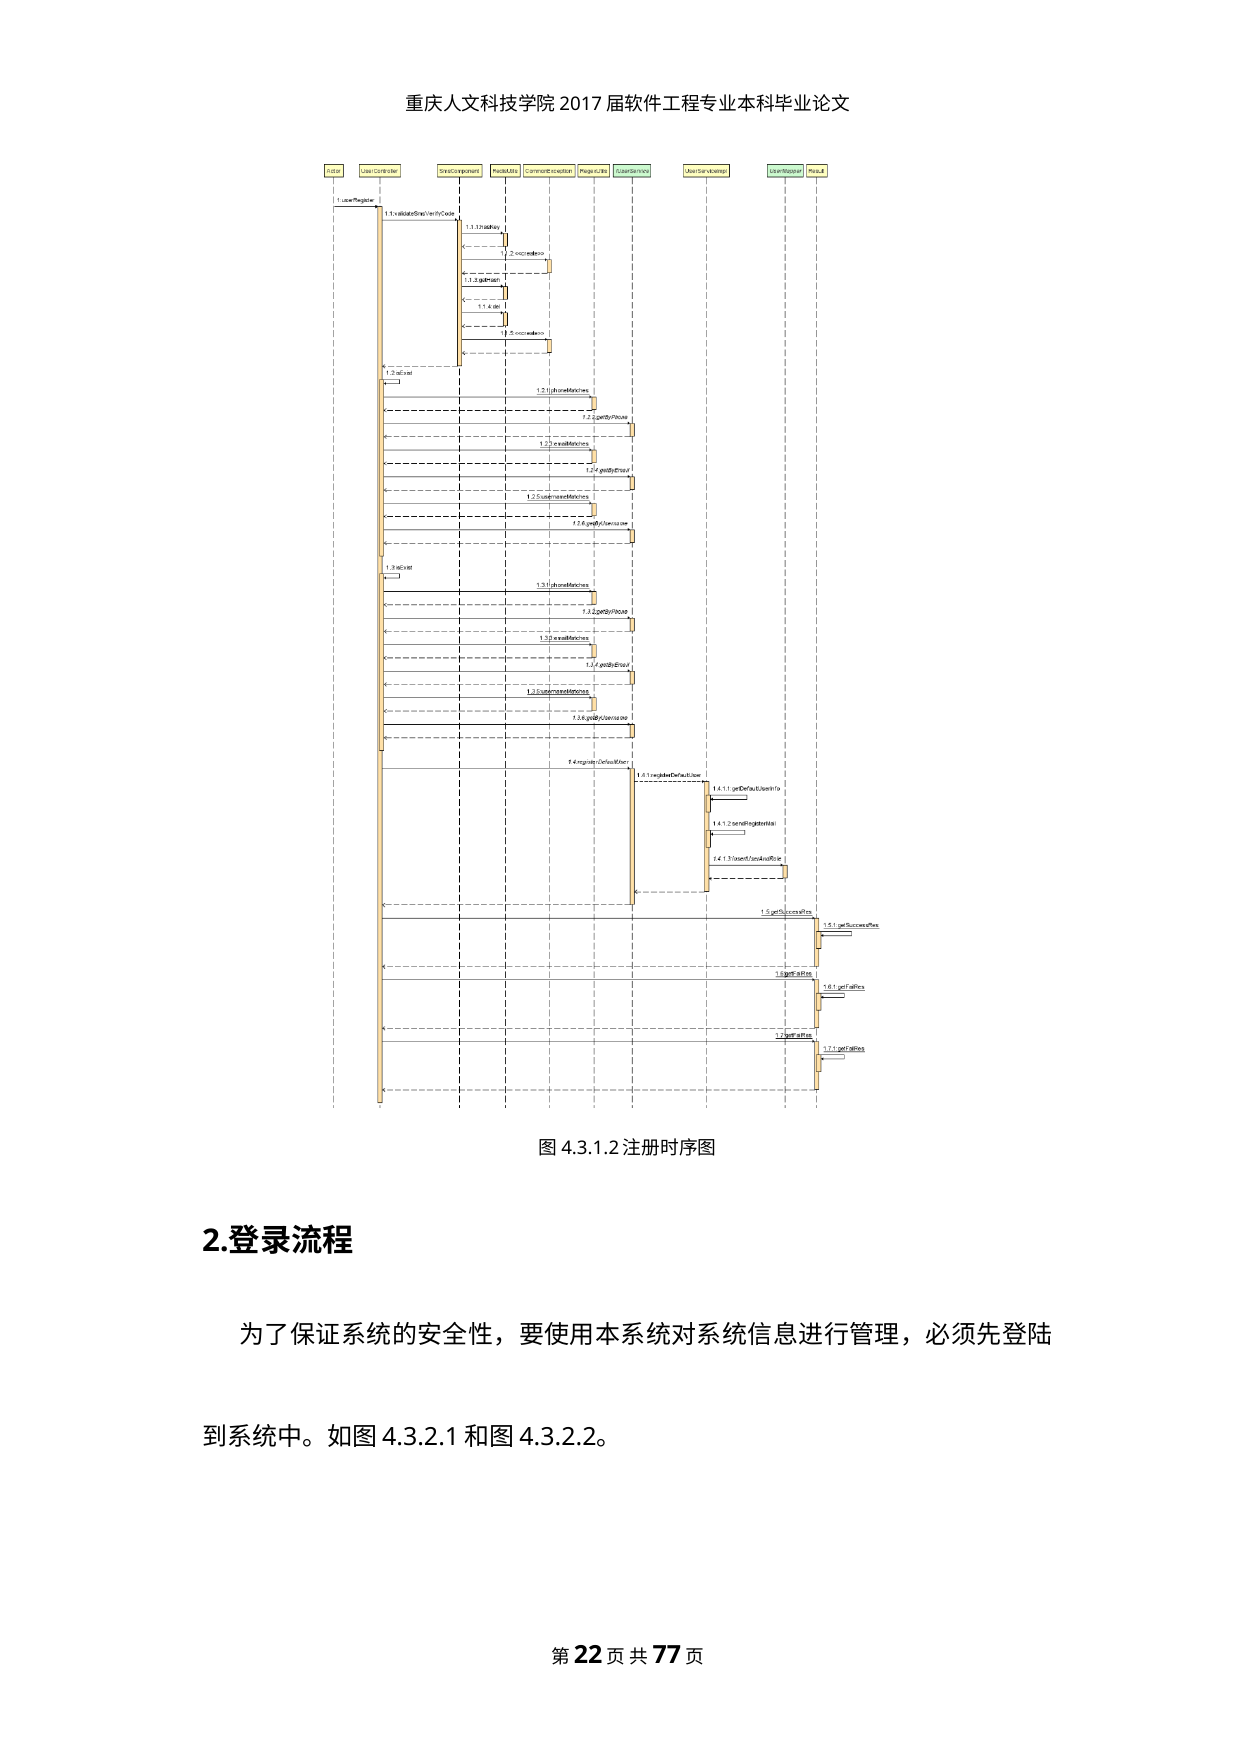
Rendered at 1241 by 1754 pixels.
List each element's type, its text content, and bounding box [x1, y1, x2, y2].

subtitle 2.登录流程 [202, 1204, 1053, 1272]
picture [321, 161, 972, 1108]
text 图4.3.1.2注册时序图 [202, 1129, 1053, 1163]
text 为了保证系统的安全性，要使用本系统对系统信息进行管理，必须先登陆到系统中。如图4.3.2.1和图4.3.2.2。 [202, 1299, 1053, 1469]
